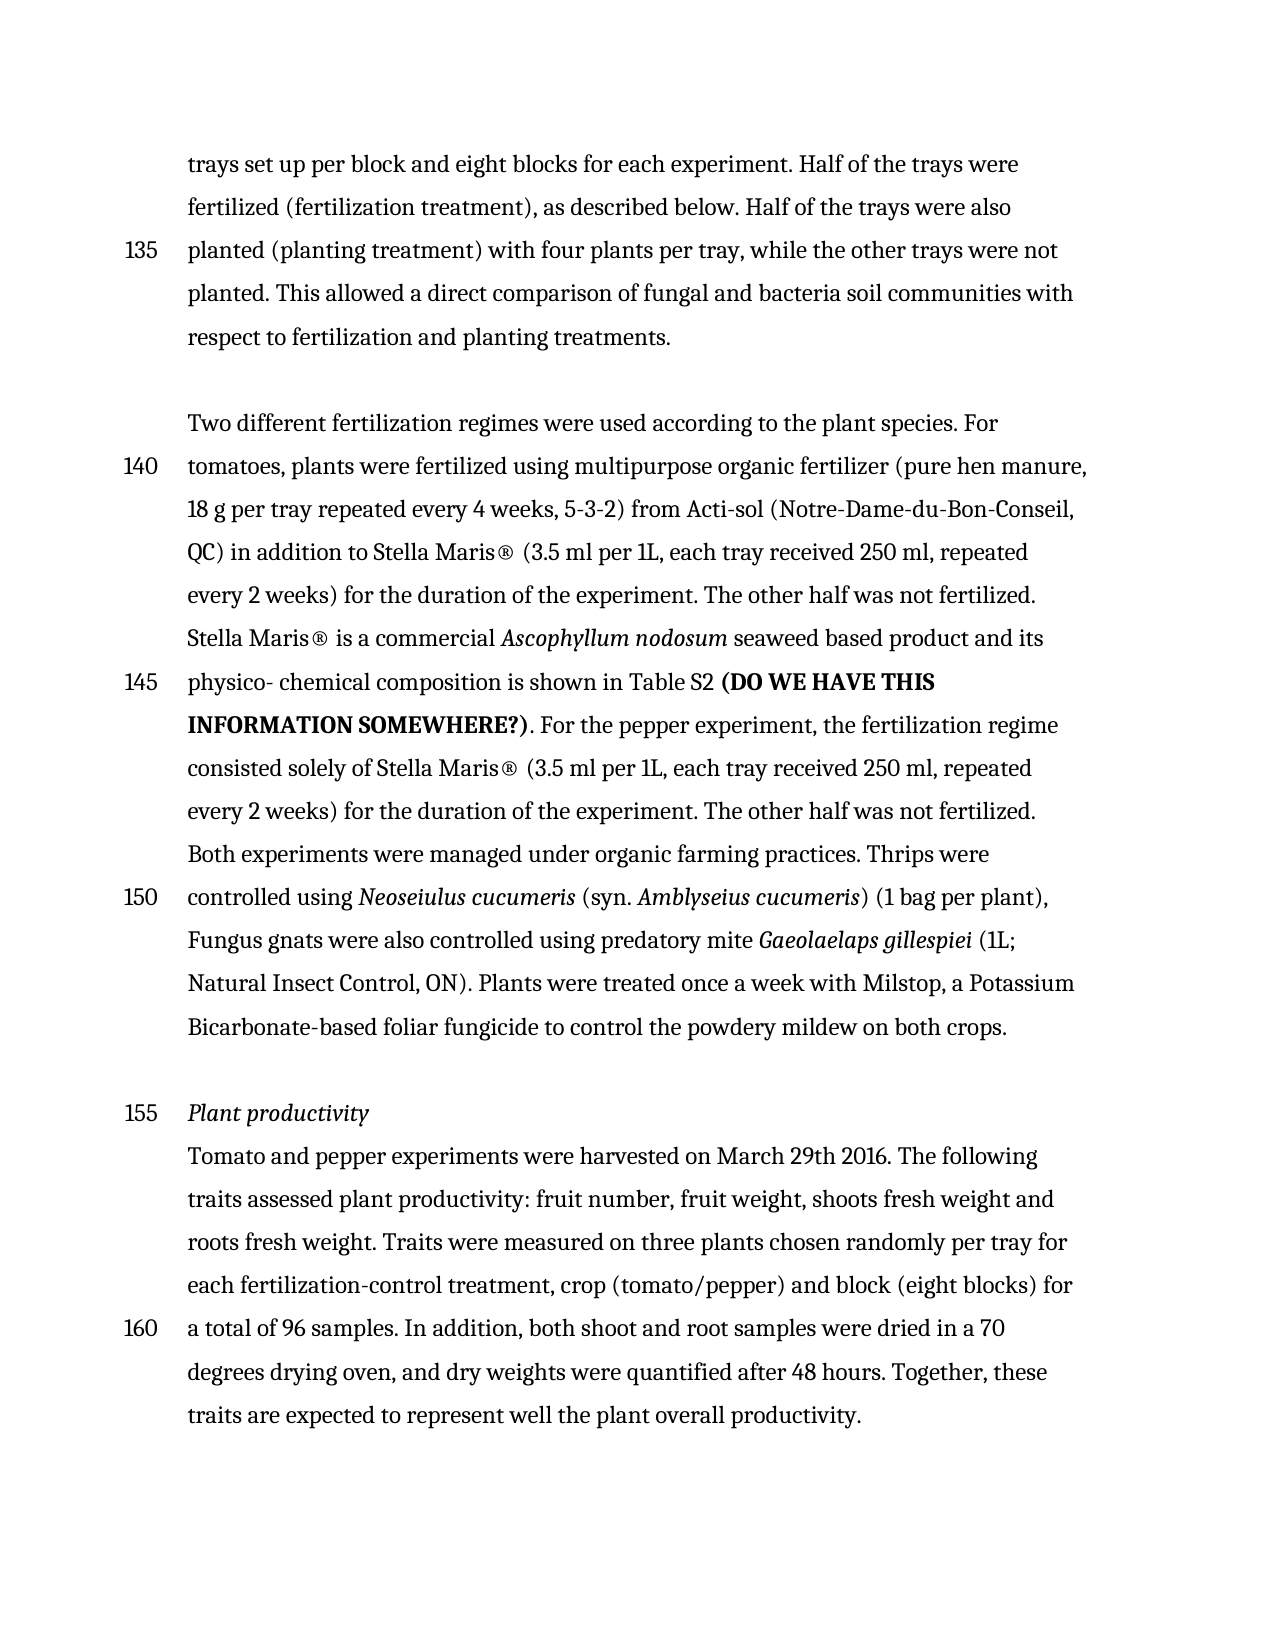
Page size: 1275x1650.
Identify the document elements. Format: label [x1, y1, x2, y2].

text [187, 150, 1088, 1472]
